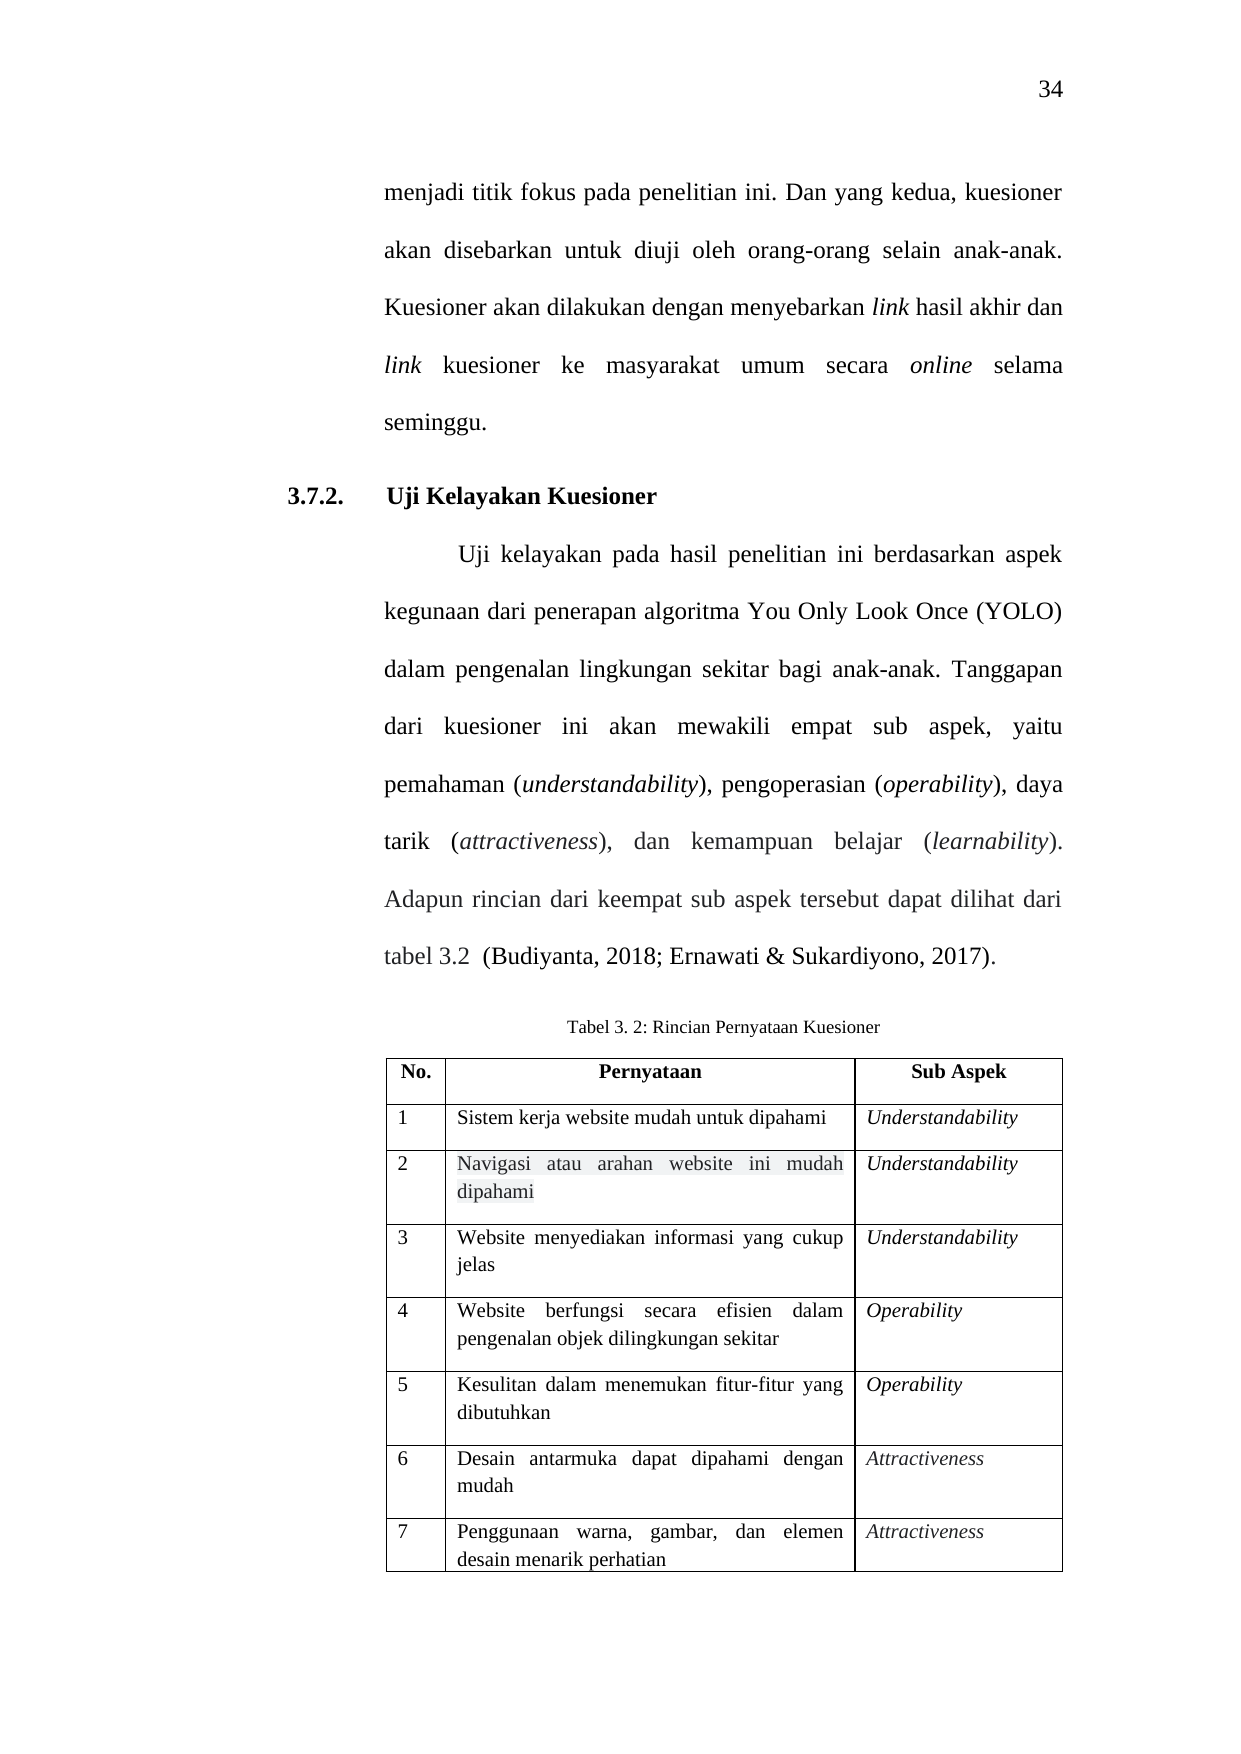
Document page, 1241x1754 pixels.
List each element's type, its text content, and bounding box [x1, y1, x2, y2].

table_cell Website berfungsi secara efisien dalam pengenalan objek dilingkungan sekitar [446, 1298, 854, 1371]
table_cell 5 [387, 1372, 445, 1444]
table_cell 6 [387, 1446, 445, 1518]
table_cell 1 [387, 1105, 445, 1150]
table_cell Penggunaan warna, gambar, dan elemen desain menarik perhatian [446, 1519, 854, 1571]
table_cell Attractiveness [856, 1446, 1062, 1518]
table_cell Sistem kerja website mudah untuk dipahami [446, 1105, 854, 1150]
table_cell 3 [387, 1225, 445, 1297]
list Uji kelayakan pada hasil penelitian ini berdasarkan aspek kegunaan dari penerapan algoritma You Only Look Once (YOLO) dalam pengenalan lingkungan sekitar bagi anak-anak. Tanggapan dari kuesioner ini akan mewakili empat sub aspek, yaitu pemahaman (understandability), pengoperasian (operability), daya tarik (attractiveness), dan kemampuan belajar (learnability). Adapun rincian dari keempat sub aspek tersebut dapat dilihat dari tabel 3.2 . [384, 539, 1063, 884]
table_cell Attractiveness [856, 1519, 1062, 1571]
table_cell Understandability [856, 1105, 1062, 1150]
table_cell Operability [856, 1298, 1062, 1371]
table_cell Desain antarmuka dapat dipahami dengan mudah [446, 1446, 854, 1518]
table_cell 4 [387, 1298, 445, 1371]
table_cell 7 [387, 1519, 445, 1571]
table_cell Understandability [856, 1225, 1062, 1297]
table_cell Website menyediakan informasi yang cukup jelas [446, 1225, 854, 1297]
table_cell Navigasi atau arahan website ini mudah dipahami [446, 1151, 854, 1224]
table_header Sub Aspek [856, 1059, 1062, 1104]
subtitle Uji Kelayakan Kuesioner [287, 481, 1063, 510]
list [384, 177, 1063, 436]
table_header Pernyataan [446, 1059, 854, 1104]
table_cell Operability [856, 1372, 1062, 1444]
table_cell 2 [387, 1151, 445, 1224]
table_cell Kesulitan dalam menemukan fitur-fitur yang dibutuhkan [446, 1372, 854, 1444]
text Tabel 3. 2: Rincian Pernyataan Kuesioner [384, 1016, 1063, 1037]
table_cell Understandability [856, 1151, 1062, 1224]
list Uji kelayakan pada hasil penelitian ini berdasarkan aspek kegunaan dari penerapan algoritma You Only Look Once (YOLO) dalam pengenalan lingkungan sekitar bagi anak-anak. Tanggapan dari kuesioner ini akan mewakili empat sub aspek, yaitu pemahaman (understandability), pengoperasian (operability), daya tarik (attractiveness), dan kemampuan belajar (learnability). Adapun rincian dari keempat sub aspek tersebut dapat dilihat dari tabel 3.2 . [384, 913, 1063, 970]
table_header No. [387, 1059, 445, 1104]
